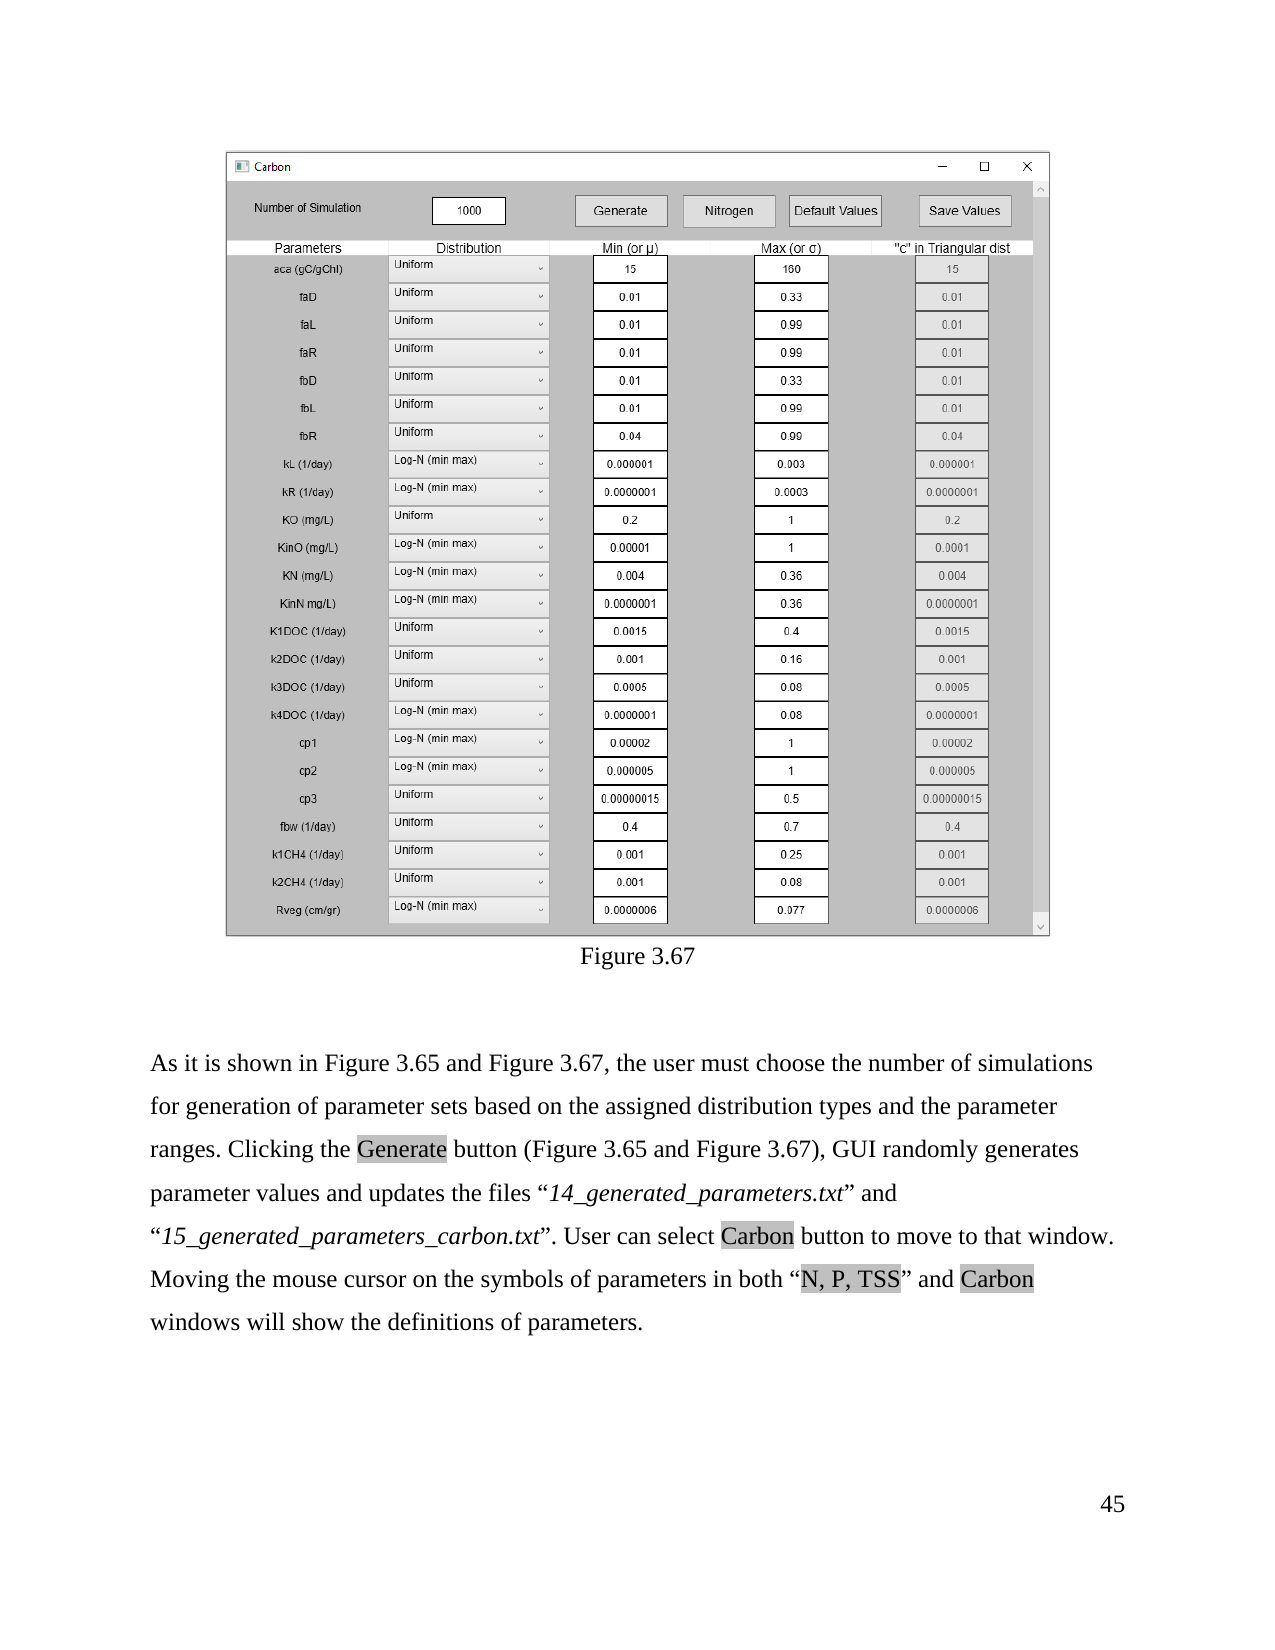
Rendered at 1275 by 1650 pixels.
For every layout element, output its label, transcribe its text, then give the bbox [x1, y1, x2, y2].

picture [225, 150, 1050, 937]
